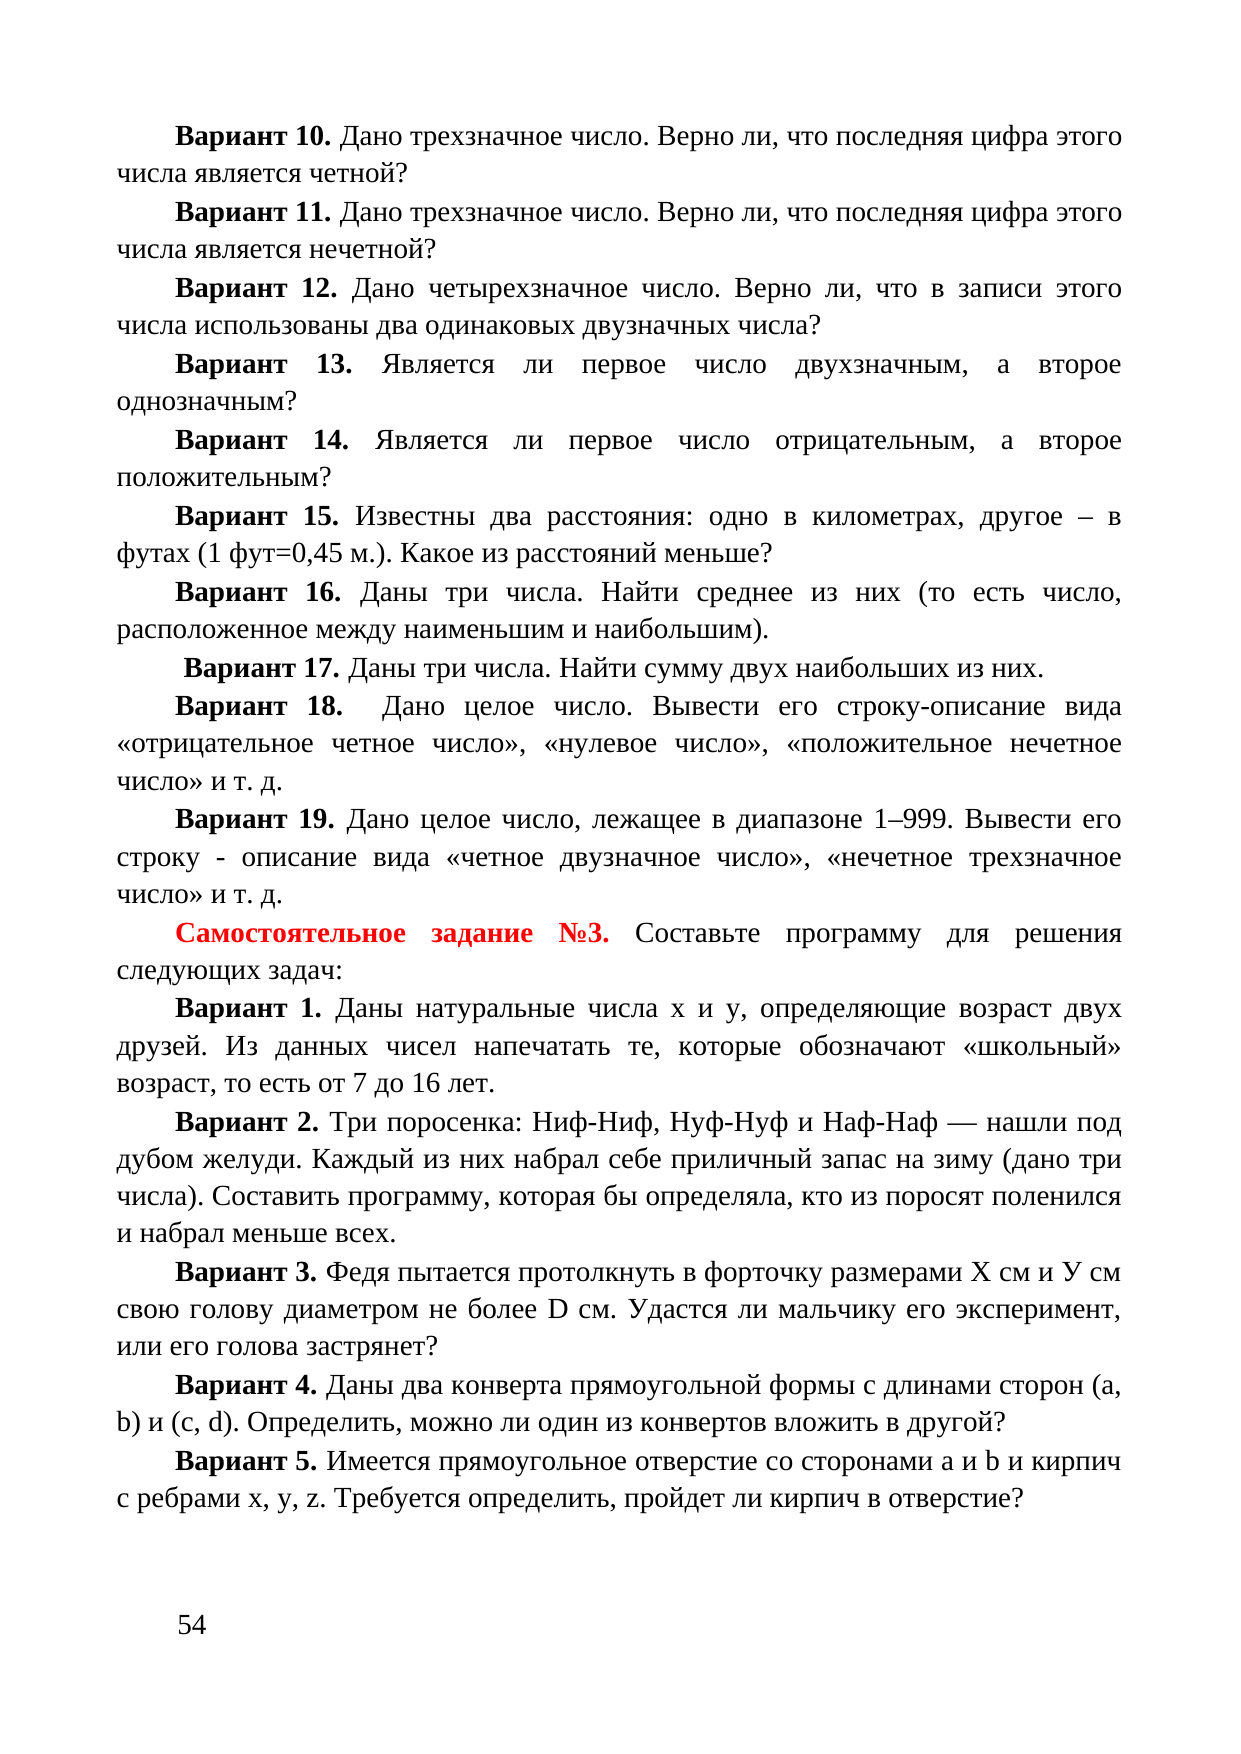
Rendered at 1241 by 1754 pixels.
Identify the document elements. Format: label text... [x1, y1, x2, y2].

text Вариант 19. Дано целое число, лежащее в диапазоне 1–999. Вывести его строку - описание вида «четное двузначное число», «нечетное трехзначное число» и т. д. [116, 802, 1123, 909]
text Вариант 5. Имеется прямоугольное отверстие со сторонами а и b и кирпич с ребрами х, у, z. Требуется определить, пройдет ли кирпич в отверстие? [116, 1443, 1123, 1514]
text Вариант 3. Федя пытается протолкнуть в форточку размерами X см и У см свою голову диаметром не более D см. Удастся ли мальчику его эксперимент, или его голова застрянет? [116, 1254, 1123, 1362]
text Вариант 18. Дано целое число. Вывести его строку-описание вида «отрицательное четное число», «нулевое число», «положительное нечетное число» и т. д. [116, 688, 1123, 796]
text Вариант 4. Даны два конверта прямоугольной формы с длинами сторон (а, b) и (с, d). Определить, можно ли один из конвертов вложить в другой? [116, 1367, 1123, 1438]
text Вариант 2. Три поросенка: Ниф-Ниф, Нуф-Нуф и Наф-Наф — нашли под дубом желуди. Каждый из них набрал себе приличный запас на зиму (дано три числа). Составить программу, которая бы определяла, кто из поросят поленился и набрал меньше всех. [116, 1104, 1123, 1249]
text Вариант 1. Даны натуральные числа х и у, определяющие возраст двух друзей. Из данных чисел напечатать те, которые обозначают «школьный» возраст, то есть от 7 до 16 лет. [116, 991, 1123, 1098]
text Вариант 12. Дано четырехзначное число. Верно ли, что в записи этого числа использованы два одинаковых двузначных числа? [116, 270, 1123, 341]
text Вариант 11. Дано трехзначное число. Верно ли, что последняя цифра этого числа является нечетной? [116, 194, 1123, 265]
text Вариант 16. Даны три числа. Найти среднее из них (то есть число, расположенное между наименьшим и наибольшим). [116, 574, 1123, 644]
text Вариант 14. Является ли первое число отрицательным, а второе положительным? [116, 422, 1123, 493]
text Вариант 17. Даны три числа. Найти сумму двух наибольших из них. [118, 650, 1110, 683]
text Вариант 10. Дано трехзначное число. Верно ли, что последняя цифра этого числа является четной? [116, 118, 1123, 189]
text Вариант 15. Известны два расстояния: одно в километрах, другое – в футах (1 фут=0,45 м.). Какое из расстояний меньше? [116, 498, 1123, 568]
text Вариант 13. Является ли первое число двухзначным, а второе однозначным? [116, 346, 1123, 417]
text Самостоятельное задание №3. Составьте программу для решения следующих задач: [116, 915, 1123, 985]
